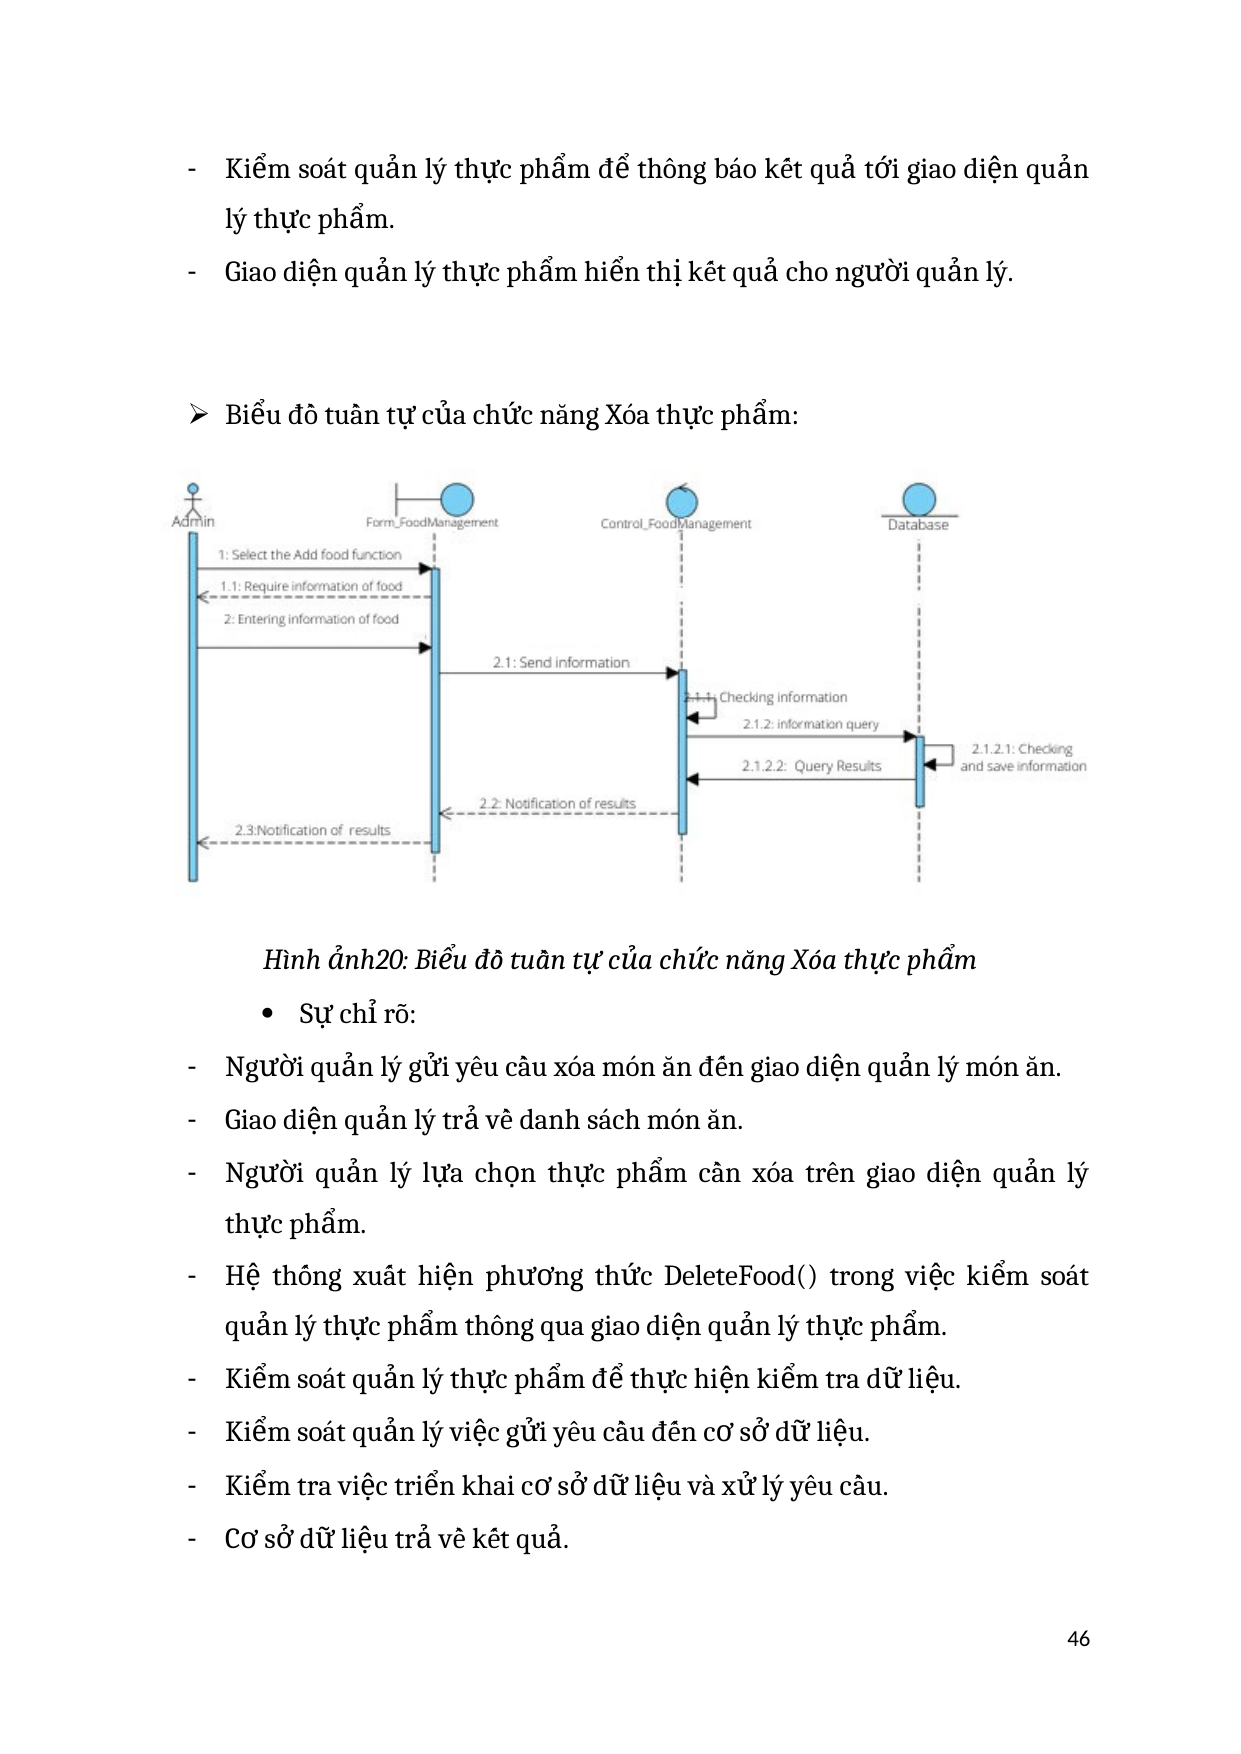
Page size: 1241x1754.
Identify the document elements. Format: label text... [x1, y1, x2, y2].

list Sự chỉ rõ: [262, 997, 1090, 1031]
list Kiểm tra việc triển khai cơ sở dữ liệu và xử lý yêu cầu. [187, 1467, 1090, 1502]
list Giao diện quản lý thực phẩm hiển thị kết quả cho người quản lý. [187, 253, 1090, 288]
list Người quản lý gửi yêu cầu xóa món ăn đến giao diện quản lý món ăn. [187, 1048, 1090, 1083]
list Kiểm soát quản lý thực phẩm để thực hiện kiểm tra dữ liệu. [187, 1360, 1090, 1396]
text Hình ảnh20: Biểu đồ tuần tự của chức năng Xóa thực phẩm [150, 943, 1090, 976]
list Biểu đồ tuần tự của chức năng Xóa thực phẩm: [187, 398, 1090, 432]
list Người quản lý lựa chọn thực phẩm cần xóa trên giao diện quản lý thực phẩm. [187, 1154, 1090, 1240]
list Kiểm soát quản lý thực phẩm để thông báo kết quả tới giao diện quản lý thực phẩm. [187, 150, 1090, 236]
list Hệ thống xuất hiện phương thức DeleteFood() trong việc kiểm soát quản lý thực phẩm thông qua giao diện quản lý thực phẩm. [187, 1257, 1090, 1343]
list Cơ sở dữ liệu trả về kết quả. [187, 1520, 1090, 1556]
list Giao diện quản lý trả về danh sách món ăn. [187, 1101, 1090, 1137]
list Kiểm soát quản lý việc gửi yêu cầu đến cơ sở dữ liệu. [187, 1413, 1090, 1449]
picture [150, 469, 1091, 909]
